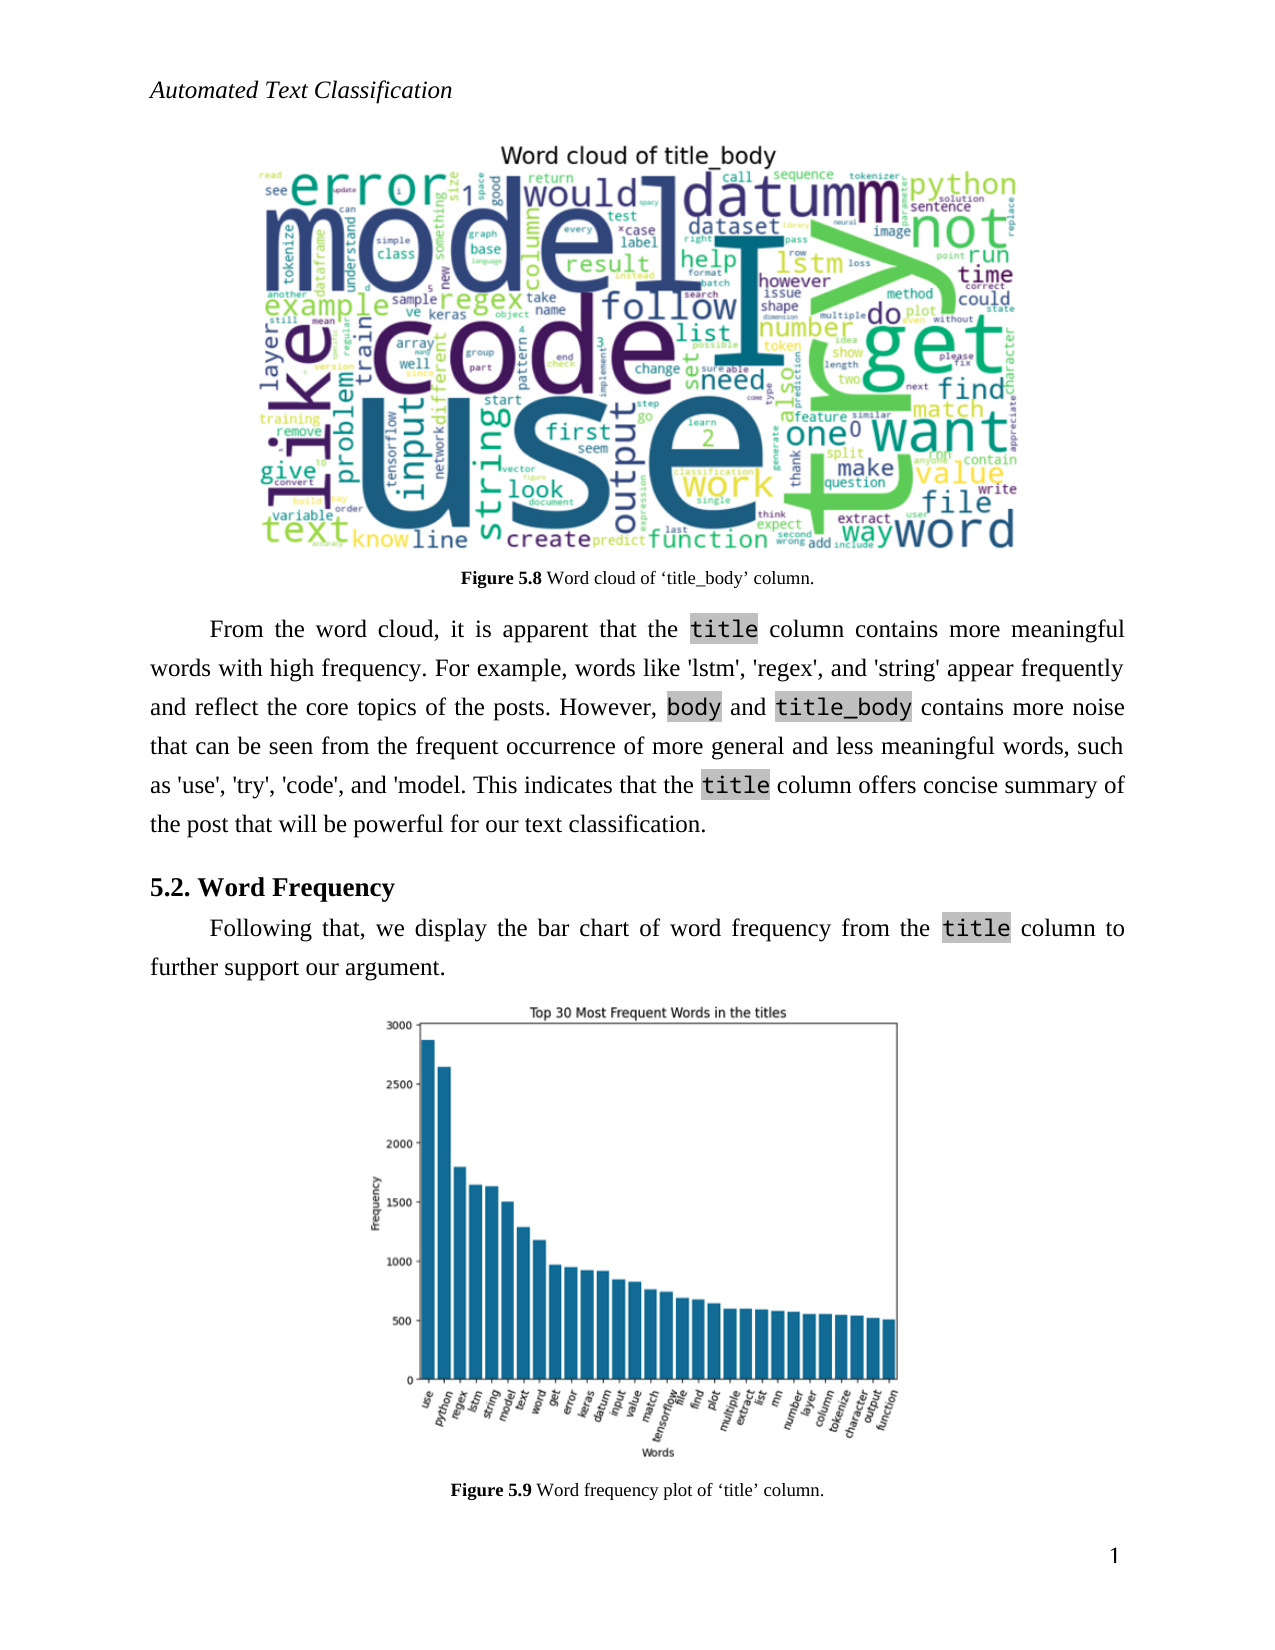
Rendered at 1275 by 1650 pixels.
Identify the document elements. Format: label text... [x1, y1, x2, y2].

picture [367, 999, 909, 1470]
picture [253, 141, 1022, 558]
text From the word cloud, it is apparent that the title column contains more meaningful words with high frequency. For example, words like 'lstm', 'regex', and 'string' appear frequently and reflect the core topics of the posts. However, body and title_body contains more noise that can be seen from the frequent occurrence of more general and less meaningful words, such as 'use', 'try', 'code', and 'model. This indicates that the title column offers concise summary of the post that will be powerful for our text classification. [150, 613, 1125, 837]
subtitle 5.2. Word Frequency [150, 871, 1139, 902]
text Following that, we display the bar chart of word frequency from the title column to further support our argument. [150, 912, 1125, 981]
